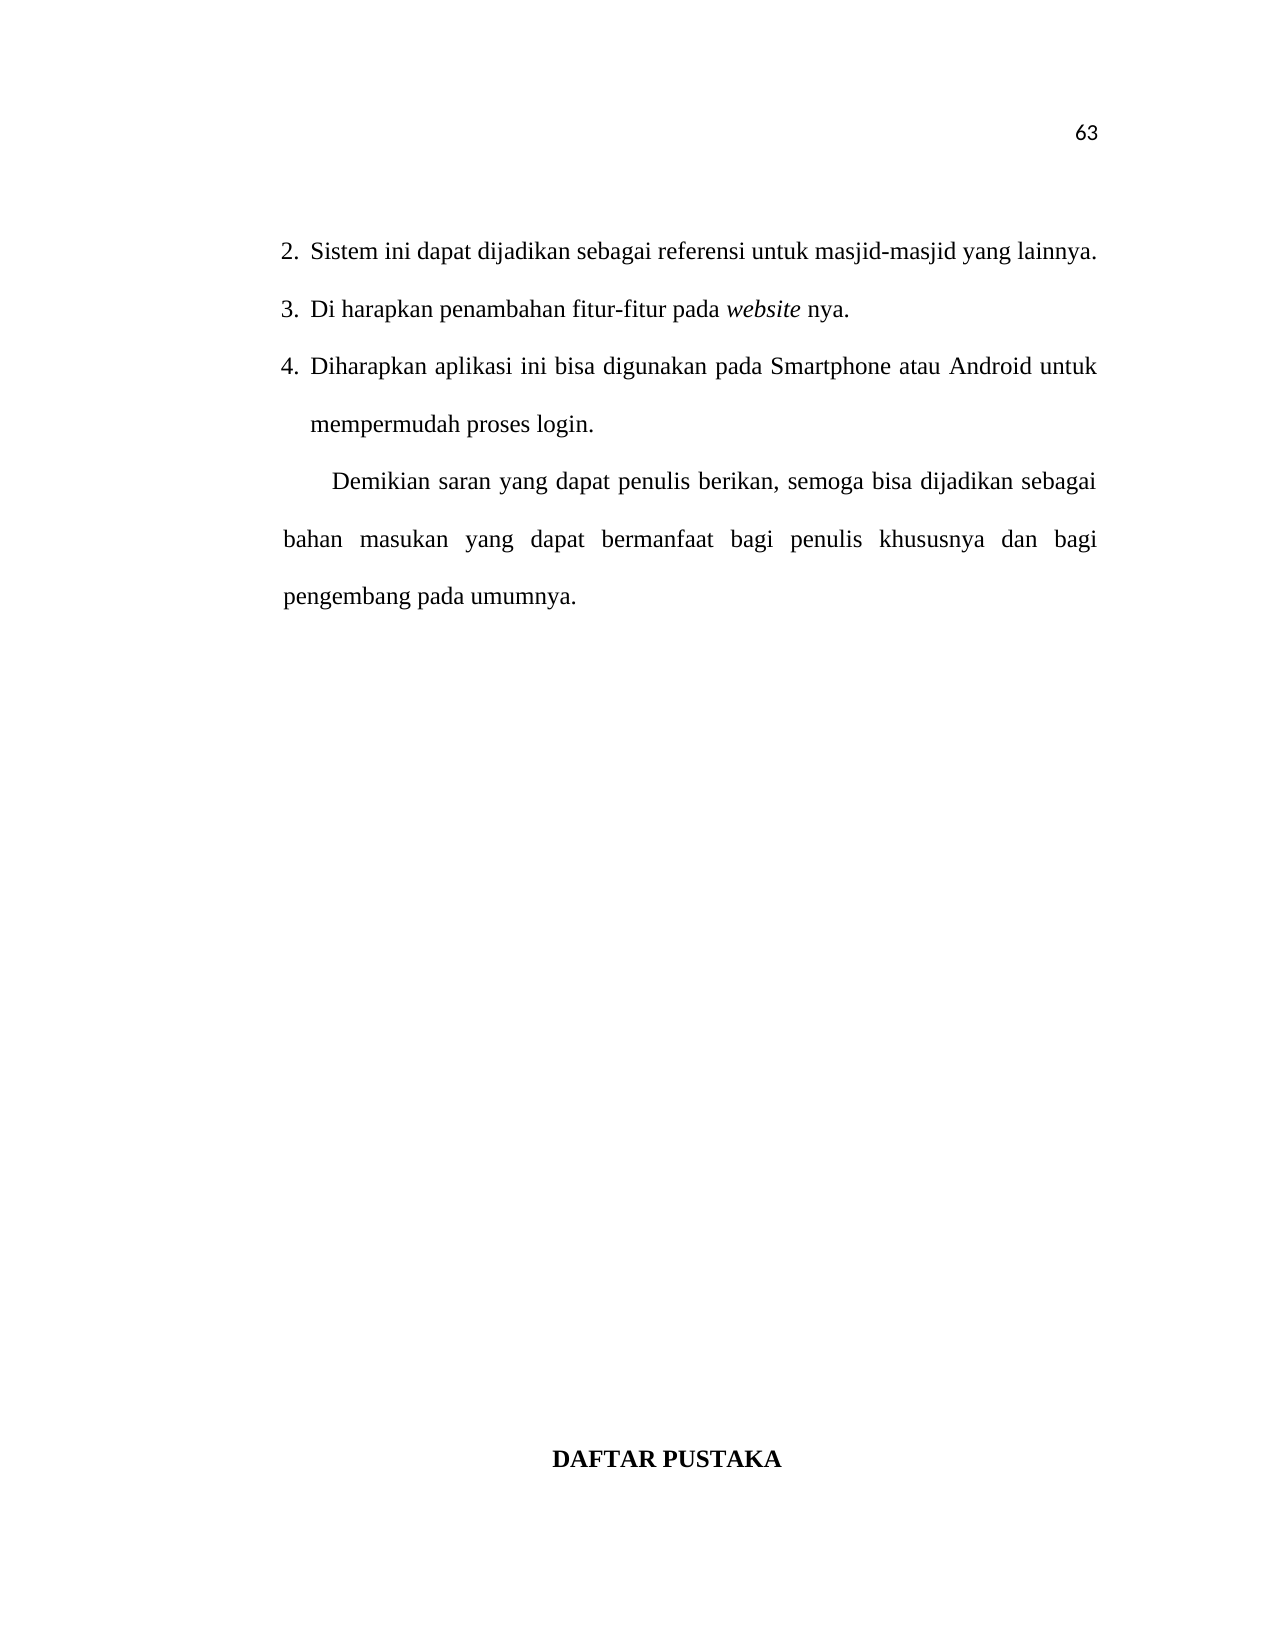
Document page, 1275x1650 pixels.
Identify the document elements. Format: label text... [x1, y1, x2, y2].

list Di harapkan penambahan fitur-fitur pada website nya. [281, 294, 1098, 322]
text Demikian saran yang dapat penulis berikan, semoga bisa dijadikan sebagai bahan masukan yang dapat bermanfaat bagi penulis khususnya dan bagi pengembang pada umumnya. [283, 466, 1098, 610]
list Diharapkan aplikasi ini bisa digunakan pada Smartphone atau Android untuk mempermudah proses login. [281, 351, 1098, 437]
text DAFTAR PUSTAKA [236, 1444, 1098, 1472]
list Sistem ini dapat dijadikan sebagai referensi untuk masjid-masjid yang lainnya. [281, 236, 1098, 265]
